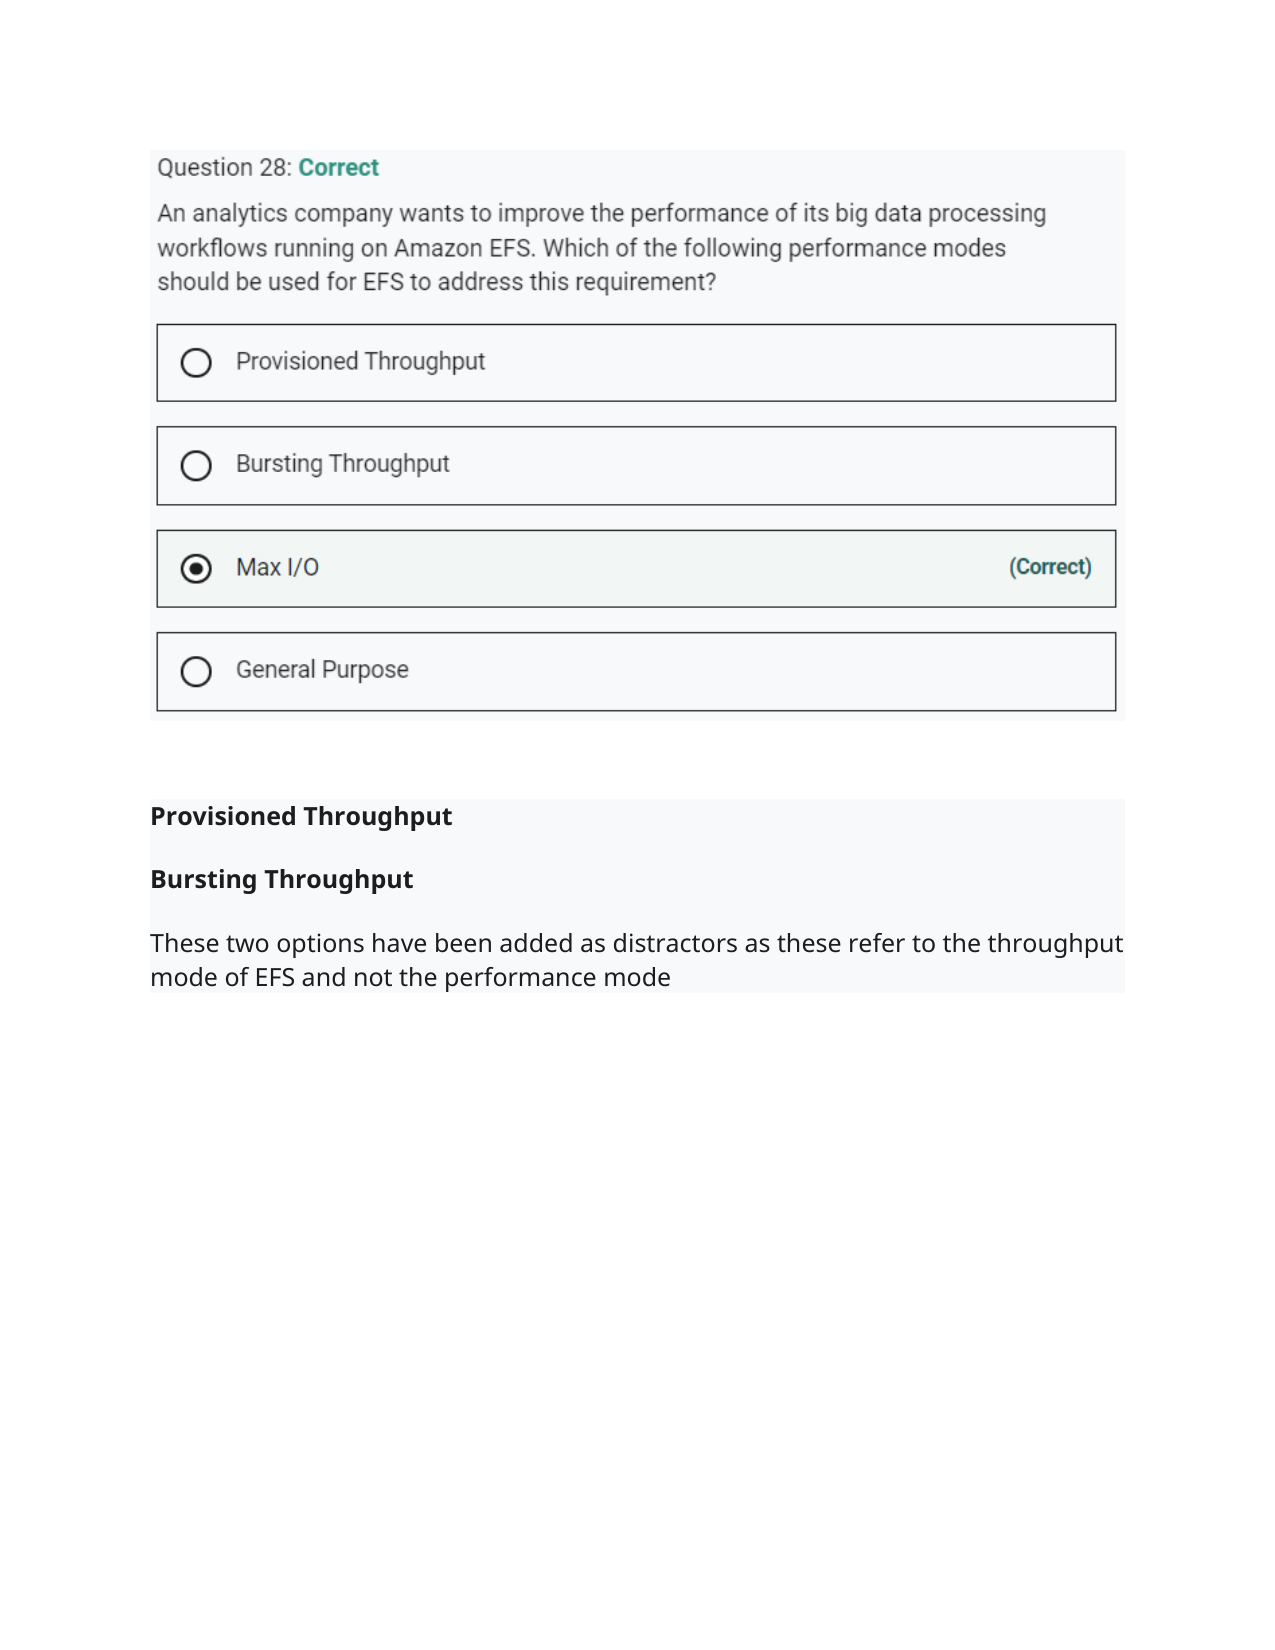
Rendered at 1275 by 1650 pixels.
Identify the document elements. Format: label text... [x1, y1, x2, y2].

picture [150, 150, 1125, 721]
text These two options have been added as distractors as these refer to the throughput mode of EFS and not the performance mode [150, 925, 1125, 993]
text Provisioned Throughput [150, 799, 1125, 833]
text Bursting Throughput [150, 862, 1125, 896]
